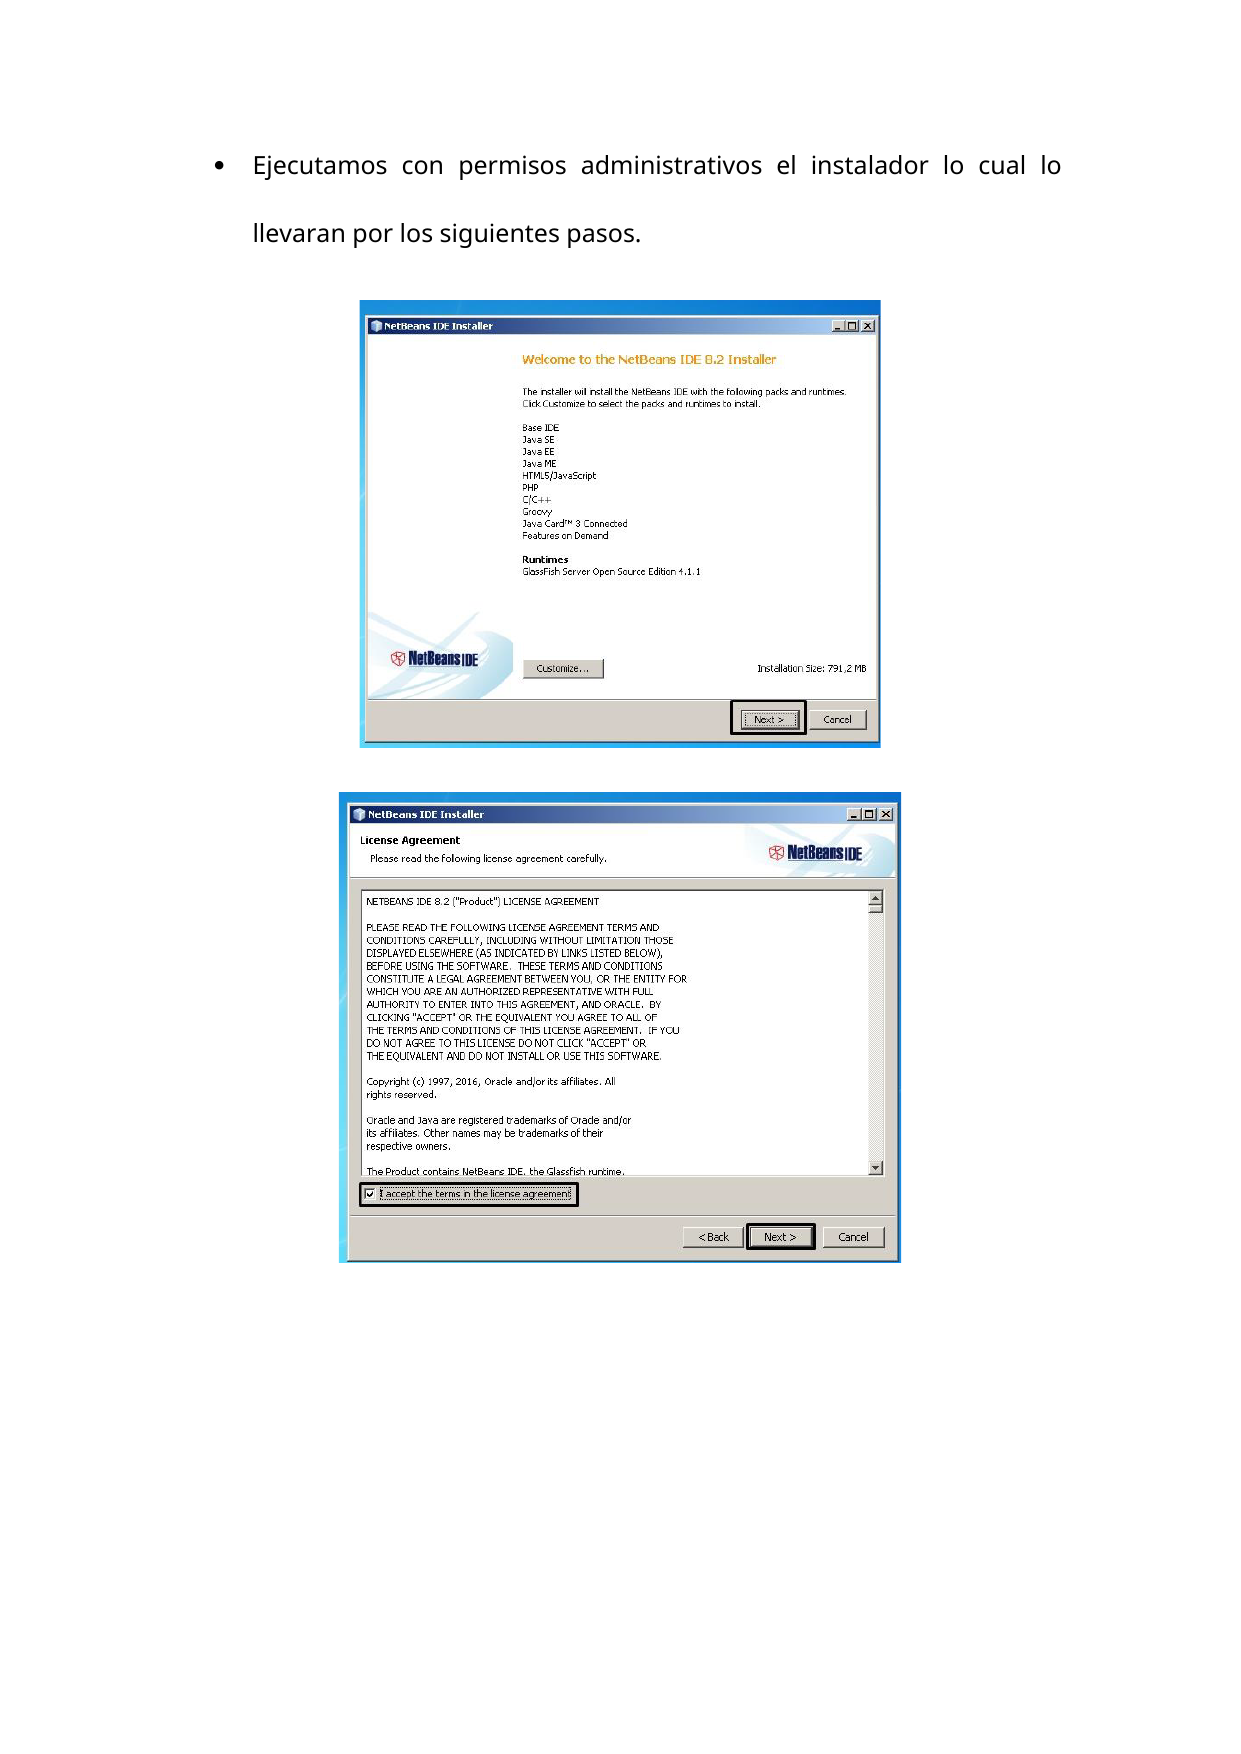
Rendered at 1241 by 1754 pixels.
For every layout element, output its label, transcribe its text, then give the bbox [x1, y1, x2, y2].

list Ejecutamos con permisos administrativos el instalador lo cual lo llevaran por los siguientes pasos. [215, 148, 1063, 250]
